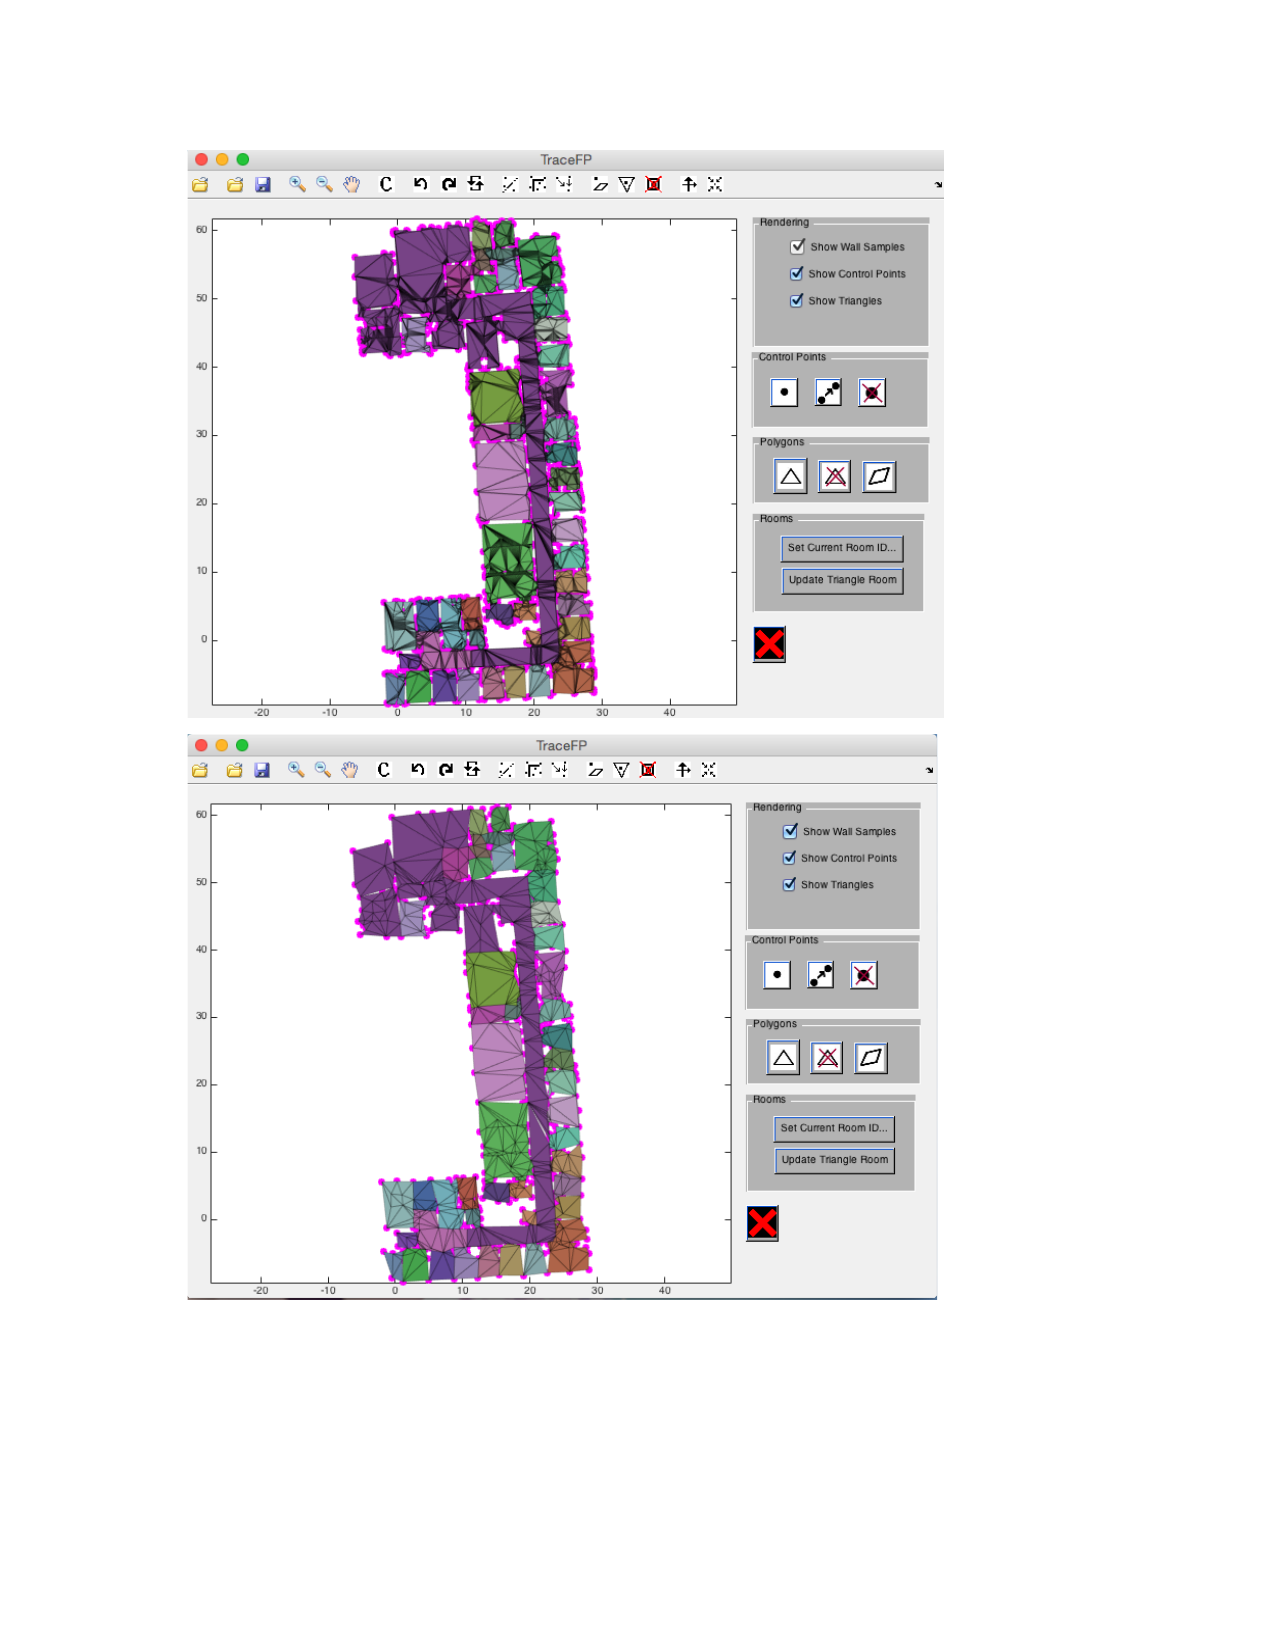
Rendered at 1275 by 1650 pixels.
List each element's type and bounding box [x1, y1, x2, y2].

picture [187, 150, 944, 718]
picture [187, 734, 938, 1300]
